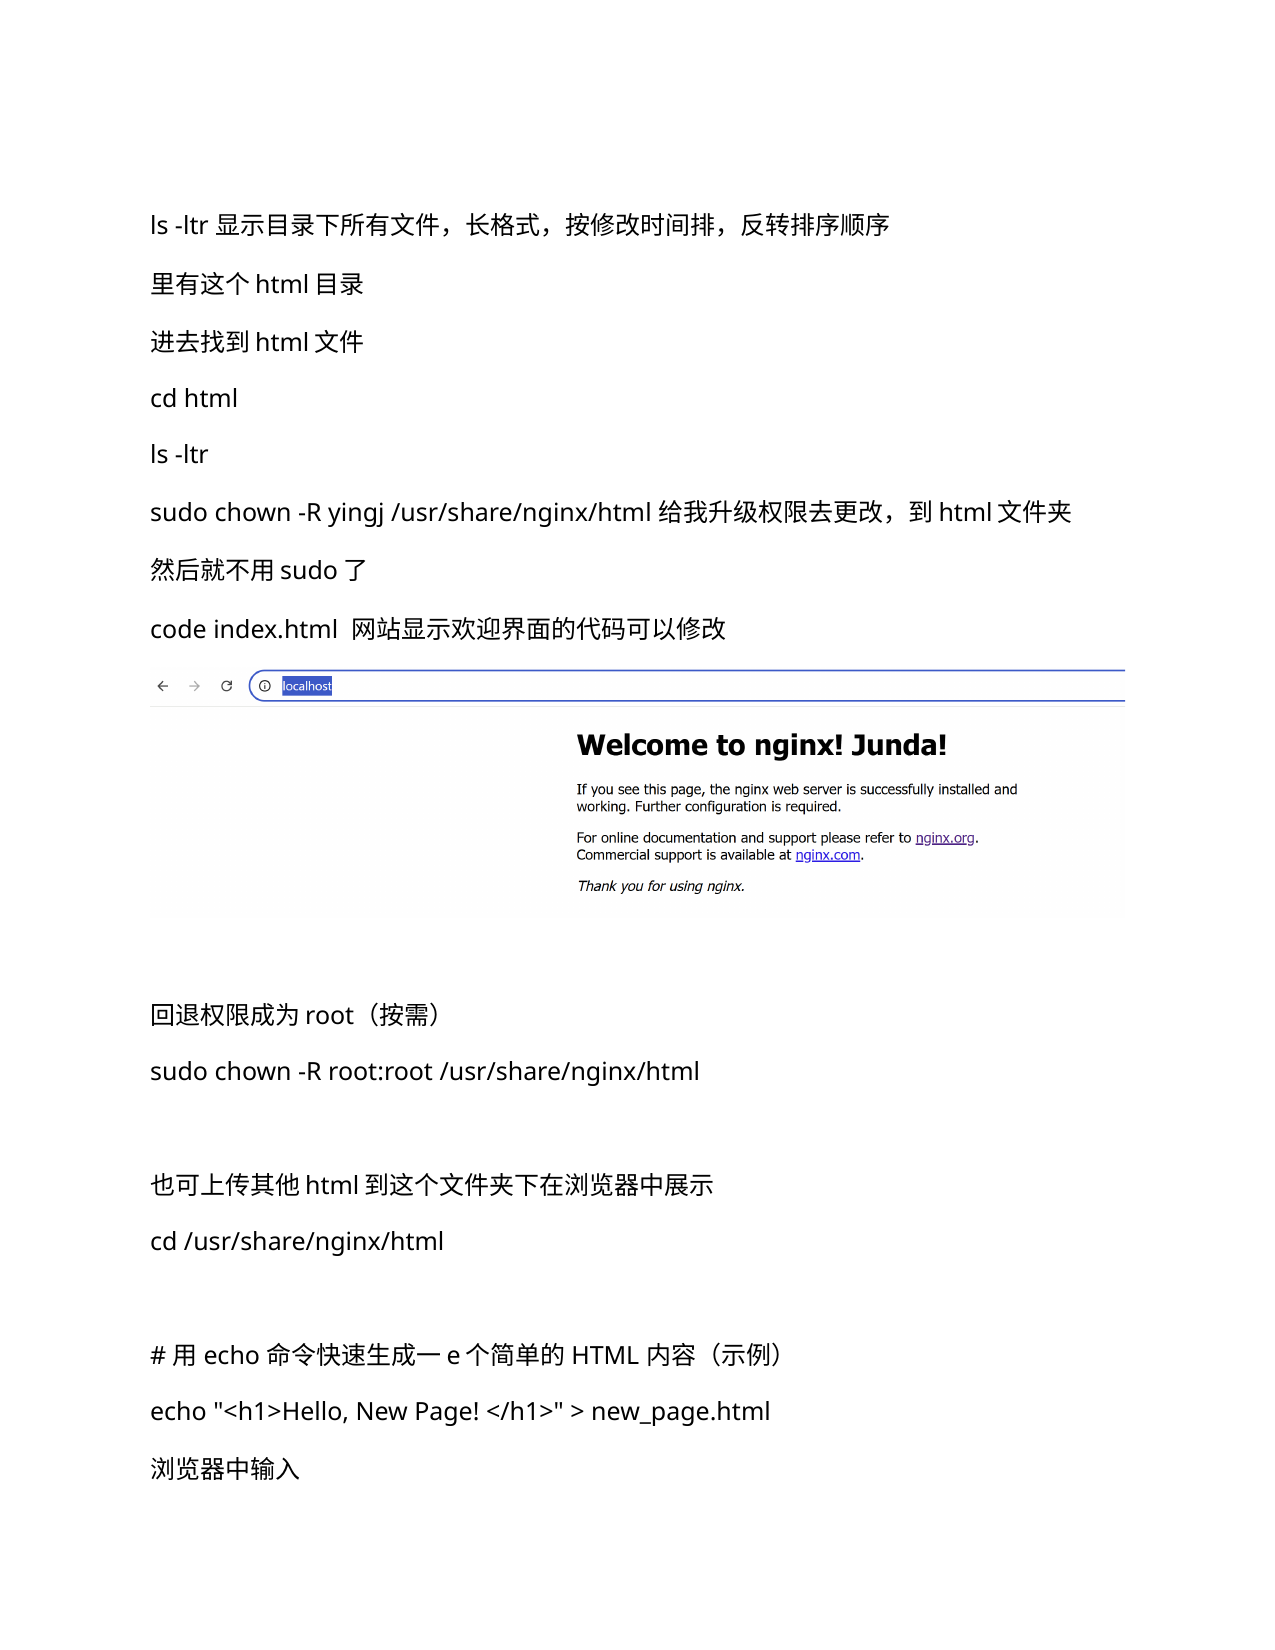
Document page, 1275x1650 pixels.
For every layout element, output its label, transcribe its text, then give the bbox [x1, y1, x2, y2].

text ls -ltr [150, 437, 1125, 471]
text echo "<h1>Hello, New Page! </h1>" > new_page.html [150, 1394, 1125, 1428]
text 也可上传其他html到这个文件夹下在浏览器中展示 [150, 1165, 1125, 1202]
text 然后就不用sudo了 [150, 551, 1125, 587]
text cd html [150, 381, 1125, 415]
text 回退权限成为root（按需） [150, 995, 1125, 1032]
text 进去找到html文件 [150, 322, 1125, 359]
text ls -ltr 显示目录下所有文件，长格式，按修改时间排，反转排序顺序 [150, 206, 1125, 242]
picture [150, 667, 1125, 918]
text sudo chown -R root:root /usr/share/nginx/html [150, 1054, 1125, 1088]
text code index.html 网站显示欢迎界面的代码可以修改 [150, 609, 1125, 645]
text 里有这个html目录 [150, 264, 1125, 300]
text cd /usr/share/nginx/html [150, 1224, 1125, 1258]
text # 用 echo 命令快速生成一e个简单的 HTML 内容（示例） [150, 1335, 1125, 1372]
text 浏览器中输入 [150, 1449, 1125, 1486]
text sudo chown -R yingj /usr/share/nginx/html 给我升级权限去更改，到html文件夹 [150, 492, 1125, 529]
